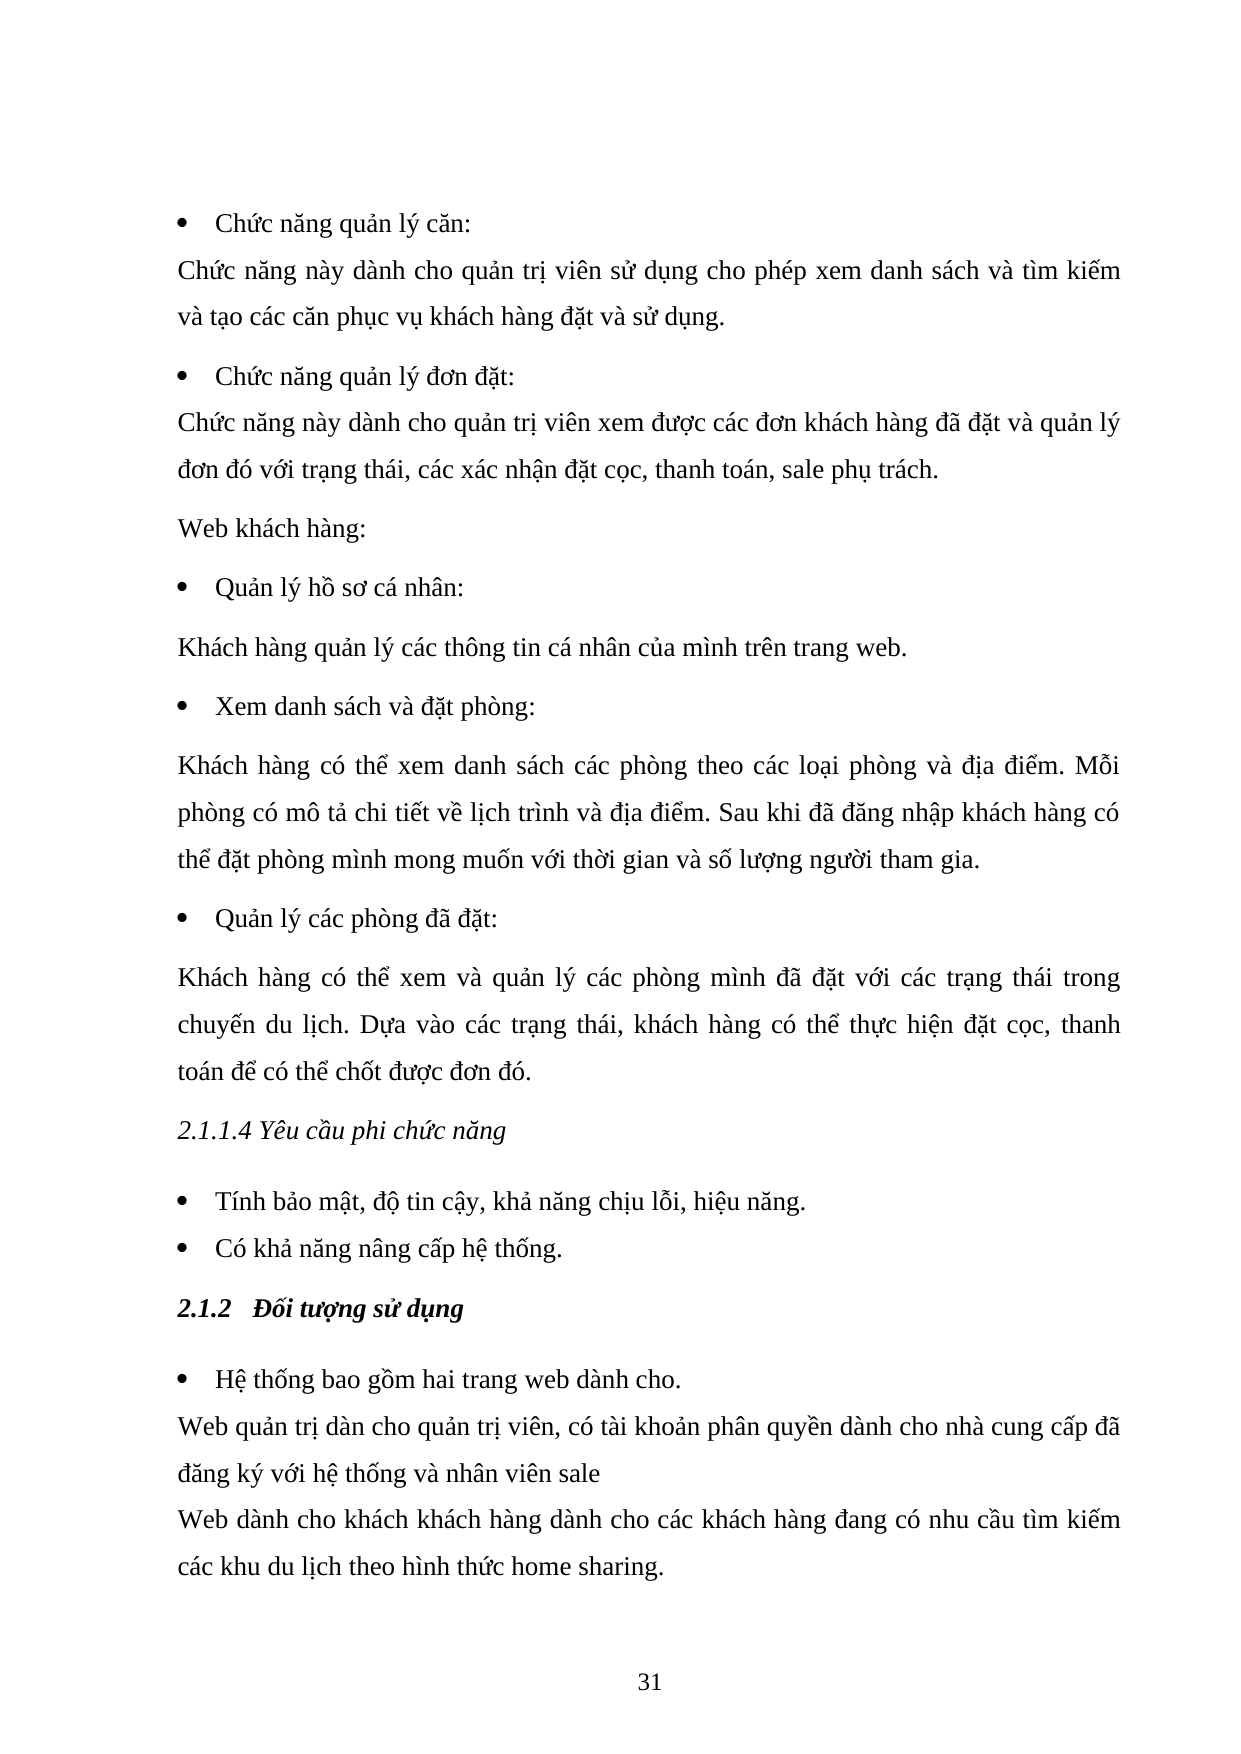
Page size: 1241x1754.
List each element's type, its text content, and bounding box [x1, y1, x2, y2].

subtitle Đối tượng sử dụng [177, 1292, 1122, 1323]
list Quản lý các phòng đã đặt: [177, 902, 1122, 933]
text Khách hàng có thể xem danh sách các phòng theo các loại phòng và địa điểm. Mỗi phòng có mô tả chi tiết về lịch trình và địa điểm. Sau khi đã đăng nhập khách hàng có thể đặt phòng mình mong muốn với thời gian và số lượng người tham gia. [177, 749, 1122, 874]
text Khách hàng có thể xem và quản lý các phòng mình đã đặt với các trạng thái trong chuyến du lịch. Dựa vào các trạng thái, khách hàng có thể thực hiện đặt cọc, thanh toán để có thể chốt được đơn đó. [177, 961, 1122, 1086]
text Khách hàng quản lý các thông tin cá nhân của mình trên trang web. [177, 631, 1122, 662]
text Chức năng này dành cho quản trị viên sử dụng cho phép xem danh sách và tìm kiếm và tạo các căn phục vụ khách hàng đặt và sử dụng. [177, 254, 1122, 332]
list Chức năng quản lý căn: [177, 207, 1122, 238]
list Hệ thống bao gồm hai trang web dành cho. [177, 1363, 1122, 1394]
text Web dành cho khách khách hàng dành cho các khách hàng đang có nhu cầu tìm kiếm các khu du lịch theo hình thức home sharing. [177, 1503, 1122, 1581]
list Quản lý hồ sơ cá nhân: [177, 571, 1122, 603]
text Chức năng này dành cho quản trị viên xem được các đơn khách hàng đã đặt và quản lý đơn đó với trạng thái, các xác nhận đặt cọc, thanh toán, sale phụ trách. [177, 406, 1122, 484]
text Web quản trị dàn cho quản trị viên, có tài khoản phân quyền dành cho nhà cung cấp đã đăng ký với hệ thống và nhân viên sale [177, 1410, 1122, 1488]
subtitle 2.1.1.4 Yêu cầu phi chức năng [177, 1114, 1122, 1145]
list Xem danh sách và đặt phòng: [177, 690, 1122, 721]
text Web khách hàng: [177, 512, 1122, 543]
list Có khả năng nâng cấp hệ thống. [177, 1232, 1122, 1263]
list Tính bảo mật, độ tin cậy, khả năng chịu lỗi, hiệu năng. [177, 1185, 1122, 1217]
list Chức năng quản lý đơn đặt: [177, 359, 1122, 391]
